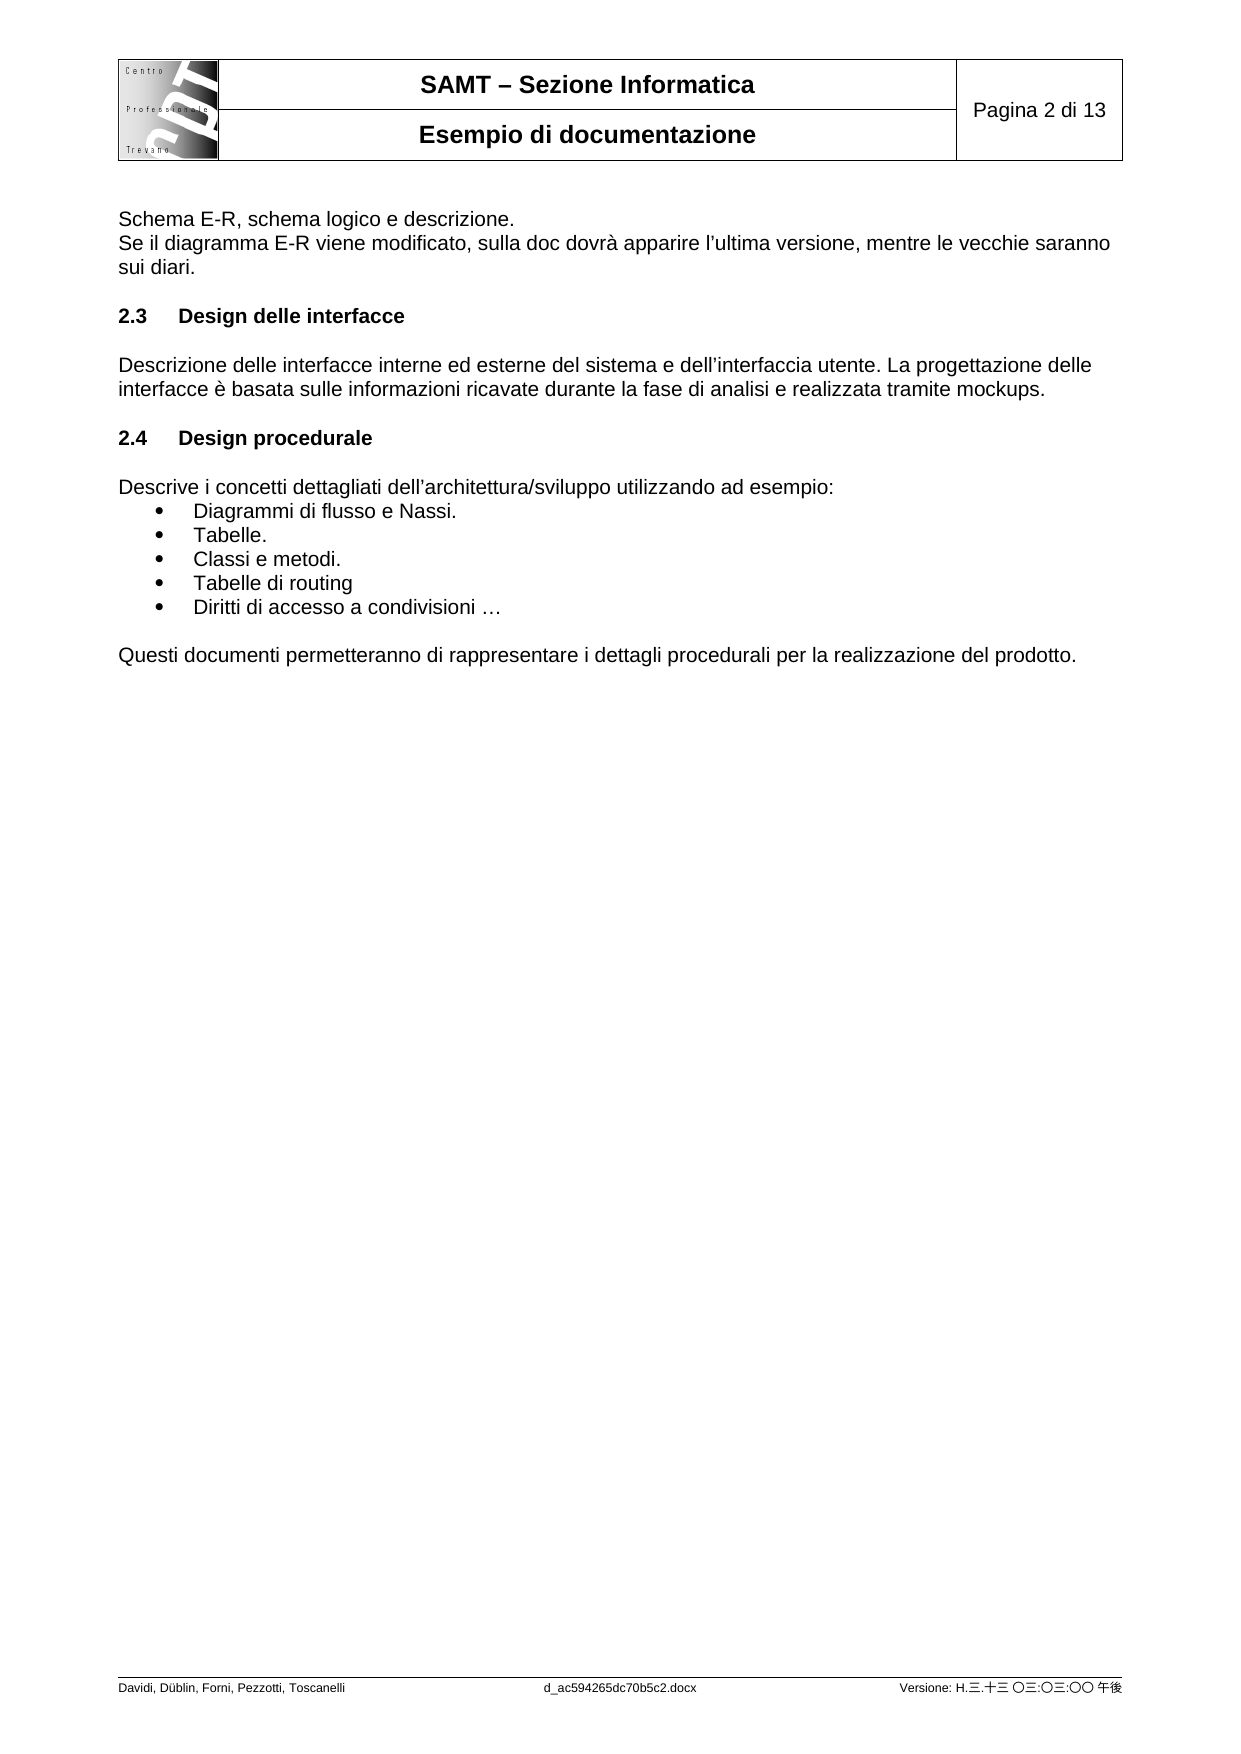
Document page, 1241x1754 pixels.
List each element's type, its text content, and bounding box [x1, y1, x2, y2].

picture [118, 60, 218, 159]
subtitle Design procedurale [118, 426, 1122, 449]
text Descrive i concetti dettagliati dell’architettura/sviluppo utilizzando ad esempio: [118, 474, 1122, 498]
text Descrizione delle interfacce interne ed esterne del sistema e dell’interfaccia utente. La progettazione delle interfacce è basata sulle informazioni ricavate durante la fase di analisi e realizzata tramite mockups. [118, 353, 1122, 401]
text Schema E-R, schema logico e descrizione. [118, 207, 1122, 231]
subtitle Design delle interfacce [118, 304, 1122, 328]
list Diritti di accesso a condivisioni … [156, 595, 1122, 619]
list Diagrammi di flusso e Nassi. [156, 498, 1122, 522]
list Tabelle di routing [156, 571, 1122, 595]
list Classi e metodi. [156, 547, 1122, 571]
text Questi documenti permetteranno di rappresentare i dettagli procedurali per la realizzazione del prodotto. [118, 643, 1122, 667]
text Se il diagramma E-R viene modificato, sulla doc dovrà apparire l’ultima versione, mentre le vecchie saranno sui diari. [118, 231, 1122, 279]
list Tabelle. [156, 522, 1122, 547]
